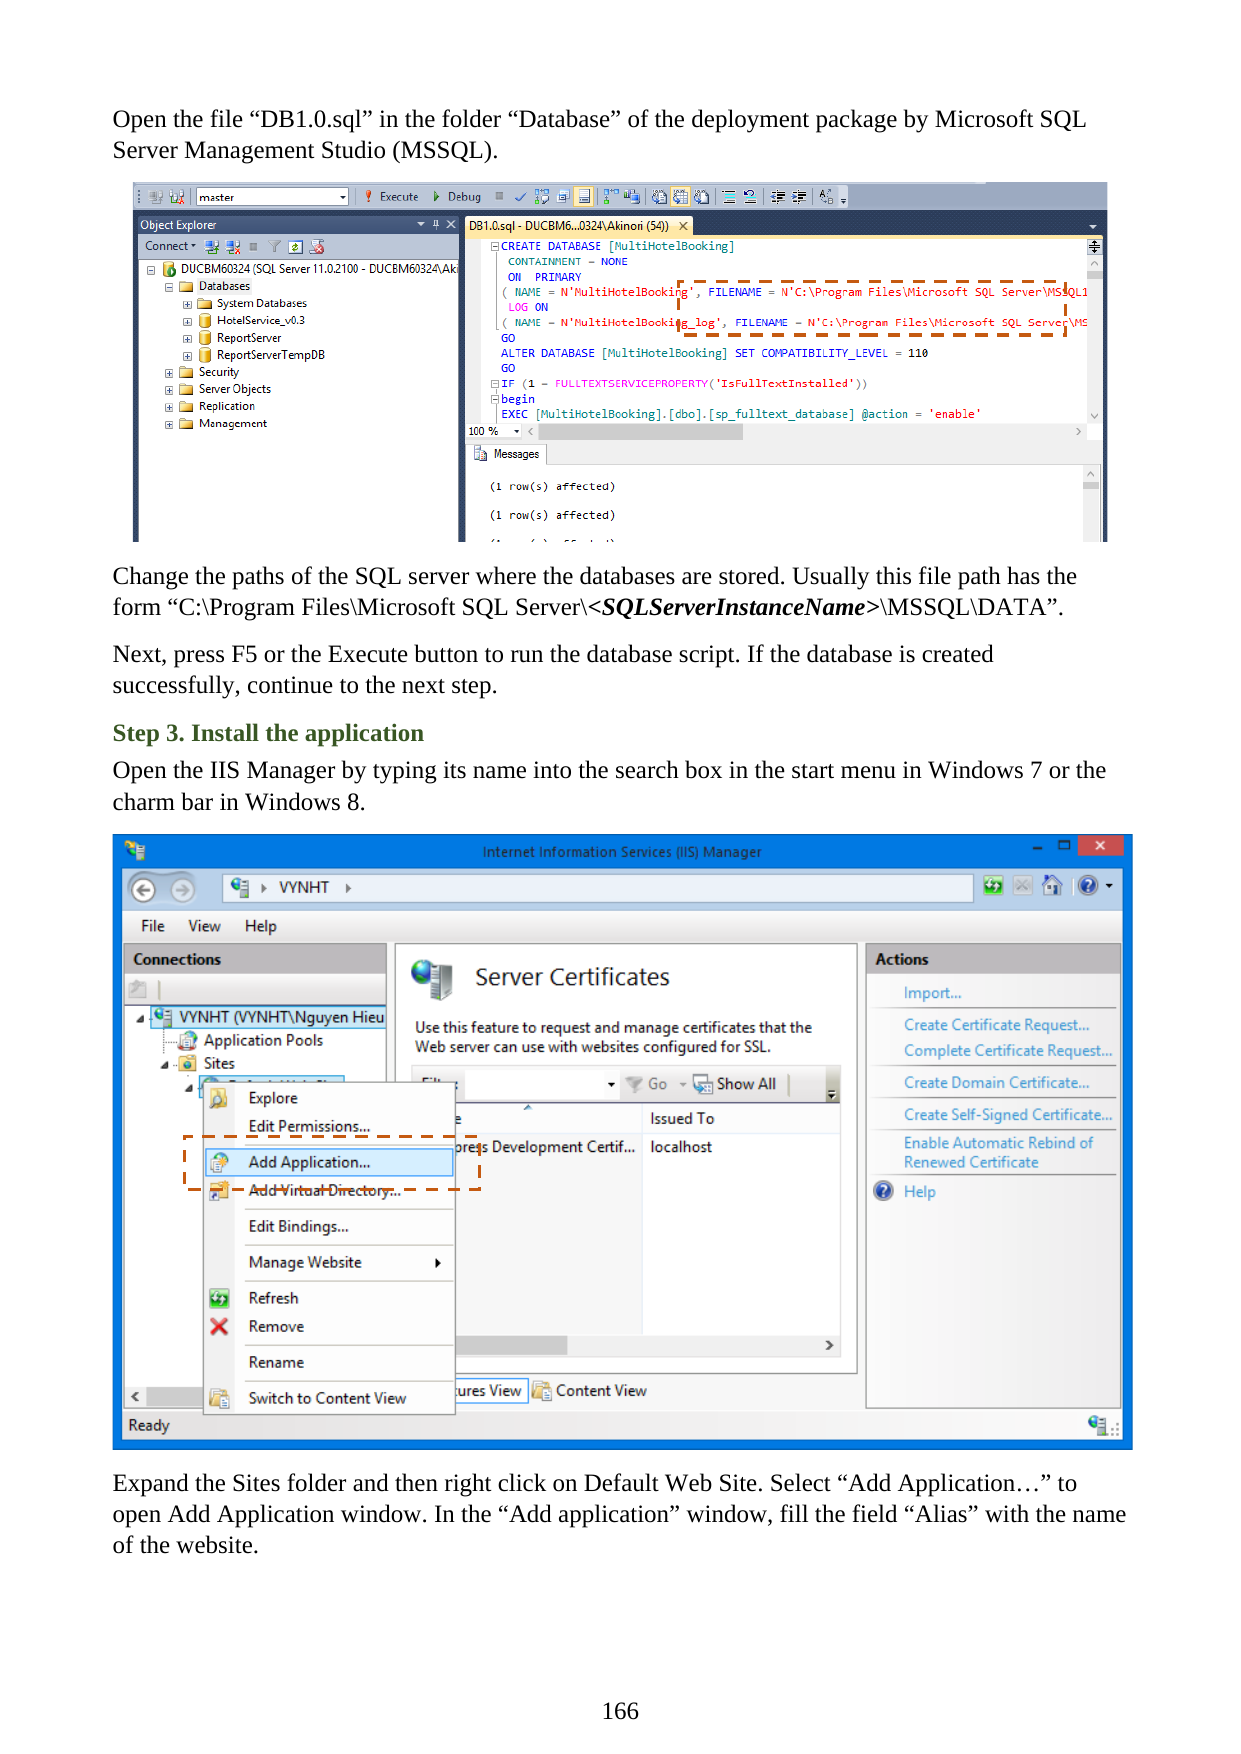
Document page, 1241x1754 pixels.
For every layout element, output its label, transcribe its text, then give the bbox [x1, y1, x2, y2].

text Step 3. Install the application [112, 718, 1128, 747]
picture [112, 834, 1133, 1450]
text Open the file “DB1.0.sql” in the folder “Database” of the deployment package by Microsoft SQL Server Management Studio (MSSQL). [112, 104, 1128, 163]
picture [132, 182, 1108, 542]
text Open the IIS Manager by typing its name into the search box in the start menu in Windows 7 or the charm bar in Windows 8. [112, 756, 1128, 815]
text Change the paths of the SQL server where the databases are stored. Usually this file path has the form “C:\Program Files\Microsoft SQL Server\<SQLServerInstanceName>\MSSQL\DATA”. [112, 561, 1128, 621]
text Next, press F5 or the Execute button to run the database script. If the database is created successfully, continue to the next step. [112, 639, 1128, 699]
text Expand the Sites folder and then right click on Default Web Site. Select “Add Application…” to open Add Application window. In the “Add application” window, fill the field “Alias” with the name of the website. [112, 1468, 1128, 1559]
